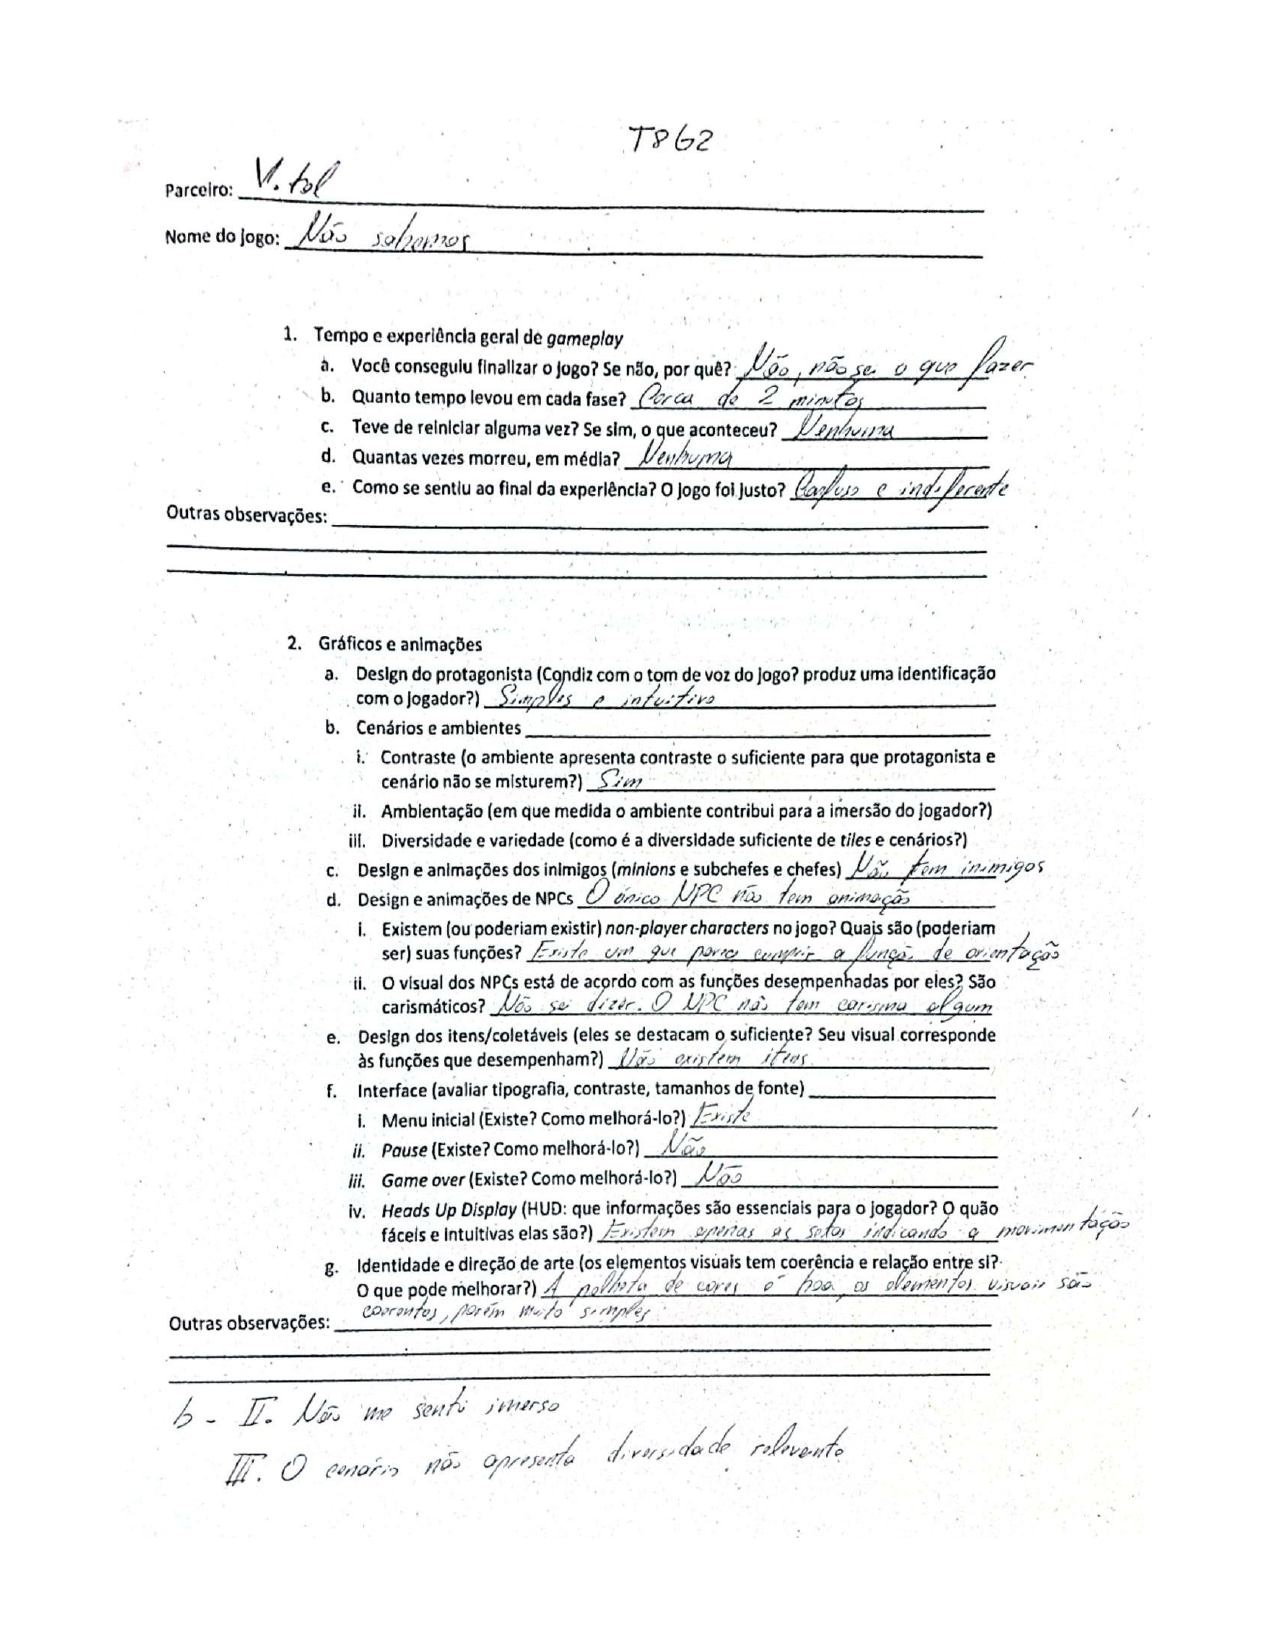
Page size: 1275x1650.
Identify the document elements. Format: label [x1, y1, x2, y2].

picture [118, 118, 1153, 1538]
